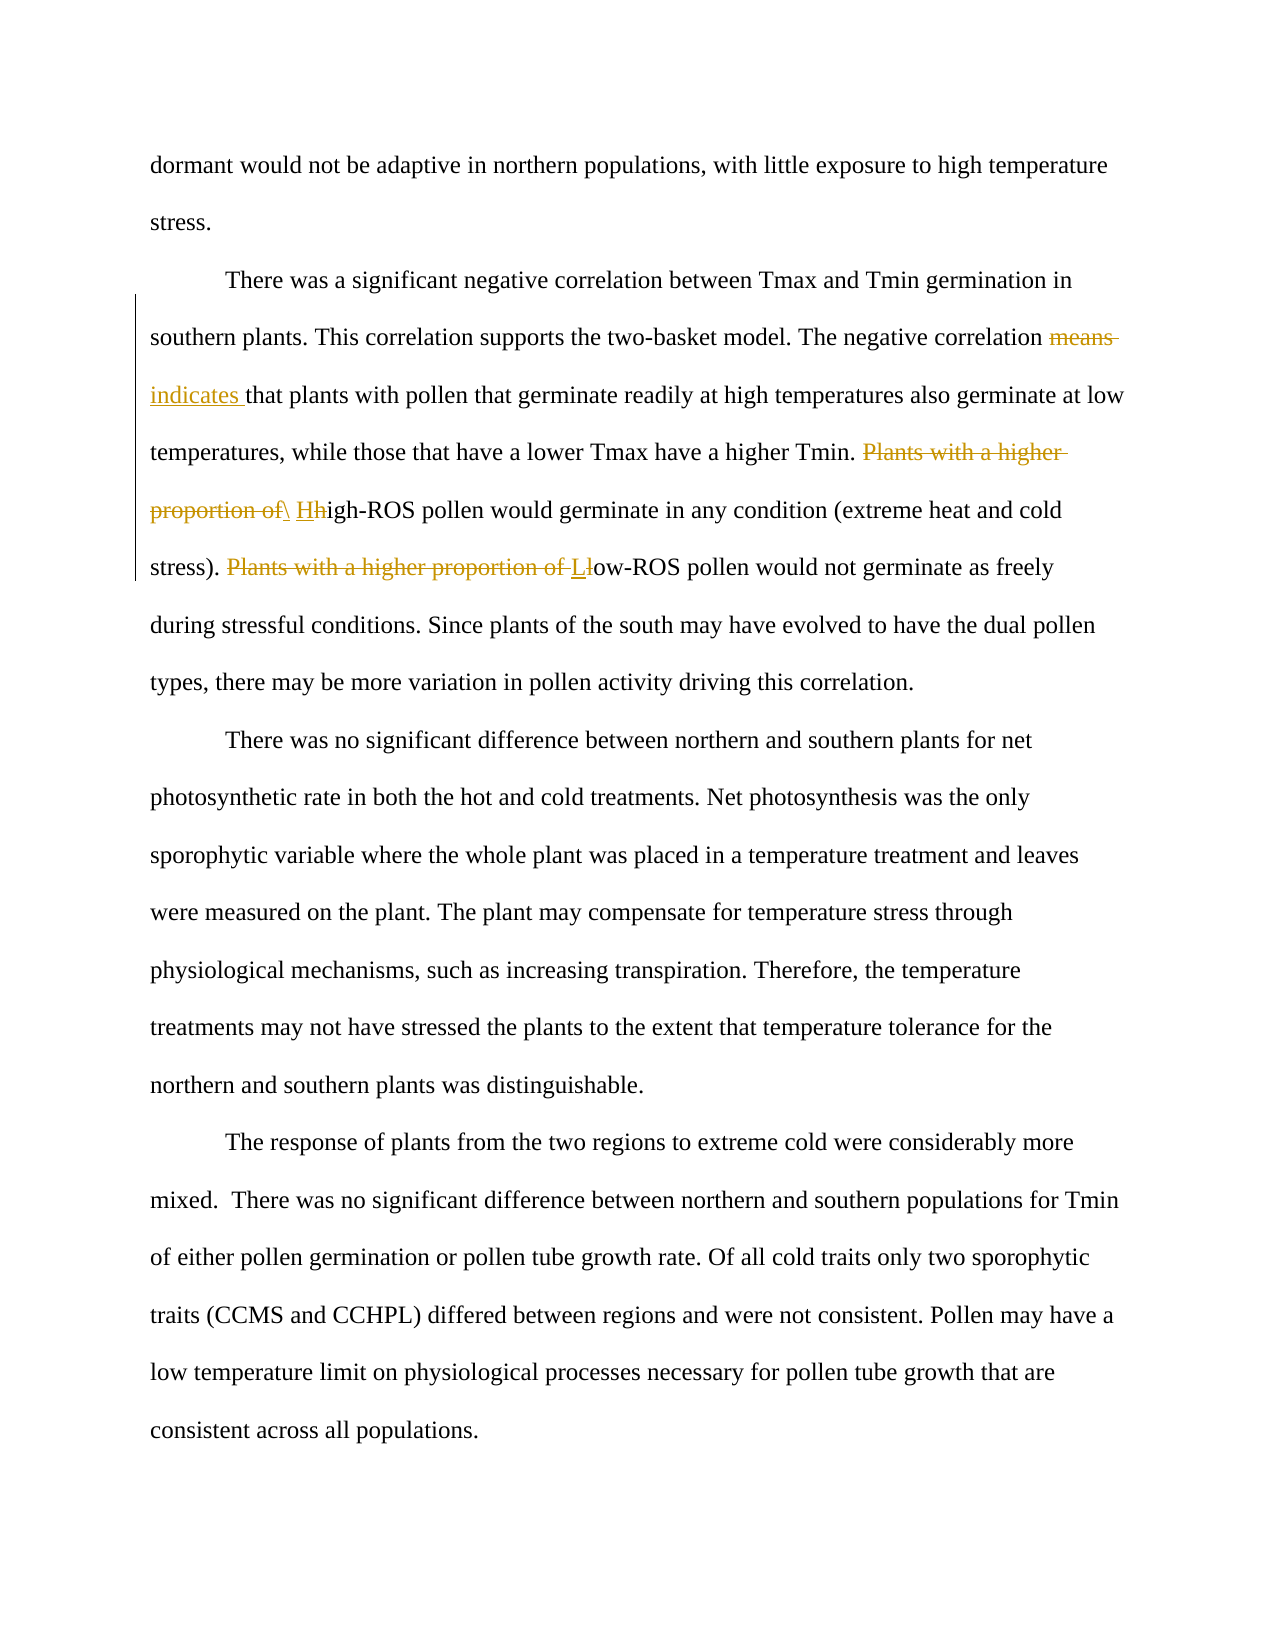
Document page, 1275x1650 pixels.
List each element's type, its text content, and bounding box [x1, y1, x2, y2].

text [150, 150, 1125, 236]
text There was a significant negative correlation between Tmax and Tmin germination in southern plants. This correlation supports the two-basket model. The negative correlation that plants with pollen that germinate readily at high temperatures also germinate at low temperatures, while those that have a lower Tmax have a higher Tmin. igh-ROS pollen would germinate in any condition (extreme heat and cold stress). ow-ROS pollen would not germinate as freely during stressful conditions. Since plants of the south may have evolved to have the dual pollen types, there may be more variation in pollen activity driving this correlation. [150, 265, 1125, 696]
text There was no significant difference between northern and southern plants for net photosynthetic rate in both the hot and cold treatments. Net photosynthesis was the only sporophytic variable where the whole plant was placed in a temperature treatment and leaves were measured on the plant. The plant may compensate for temperature stress through physiological mechanisms, such as increasing transpiration. Therefore, the temperature treatments may not have stressed the plants to the extent that temperature tolerance for the northern and southern plants was distinguishable. [150, 725, 1125, 1099]
text The response of plants from the two regions to extreme cold were considerably more mixed. There was no significant difference between northern and southern populations for Tmin of either pollen germination or pollen tube growth rate. Of all cold traits only two sporophytic traits (CCMS and CCHPL) differed between regions and were not consistent. Pollen may have a low temperature limit on physiological processes necessary for pollen tube growth that are consistent across all populations. [150, 1127, 1125, 1444]
